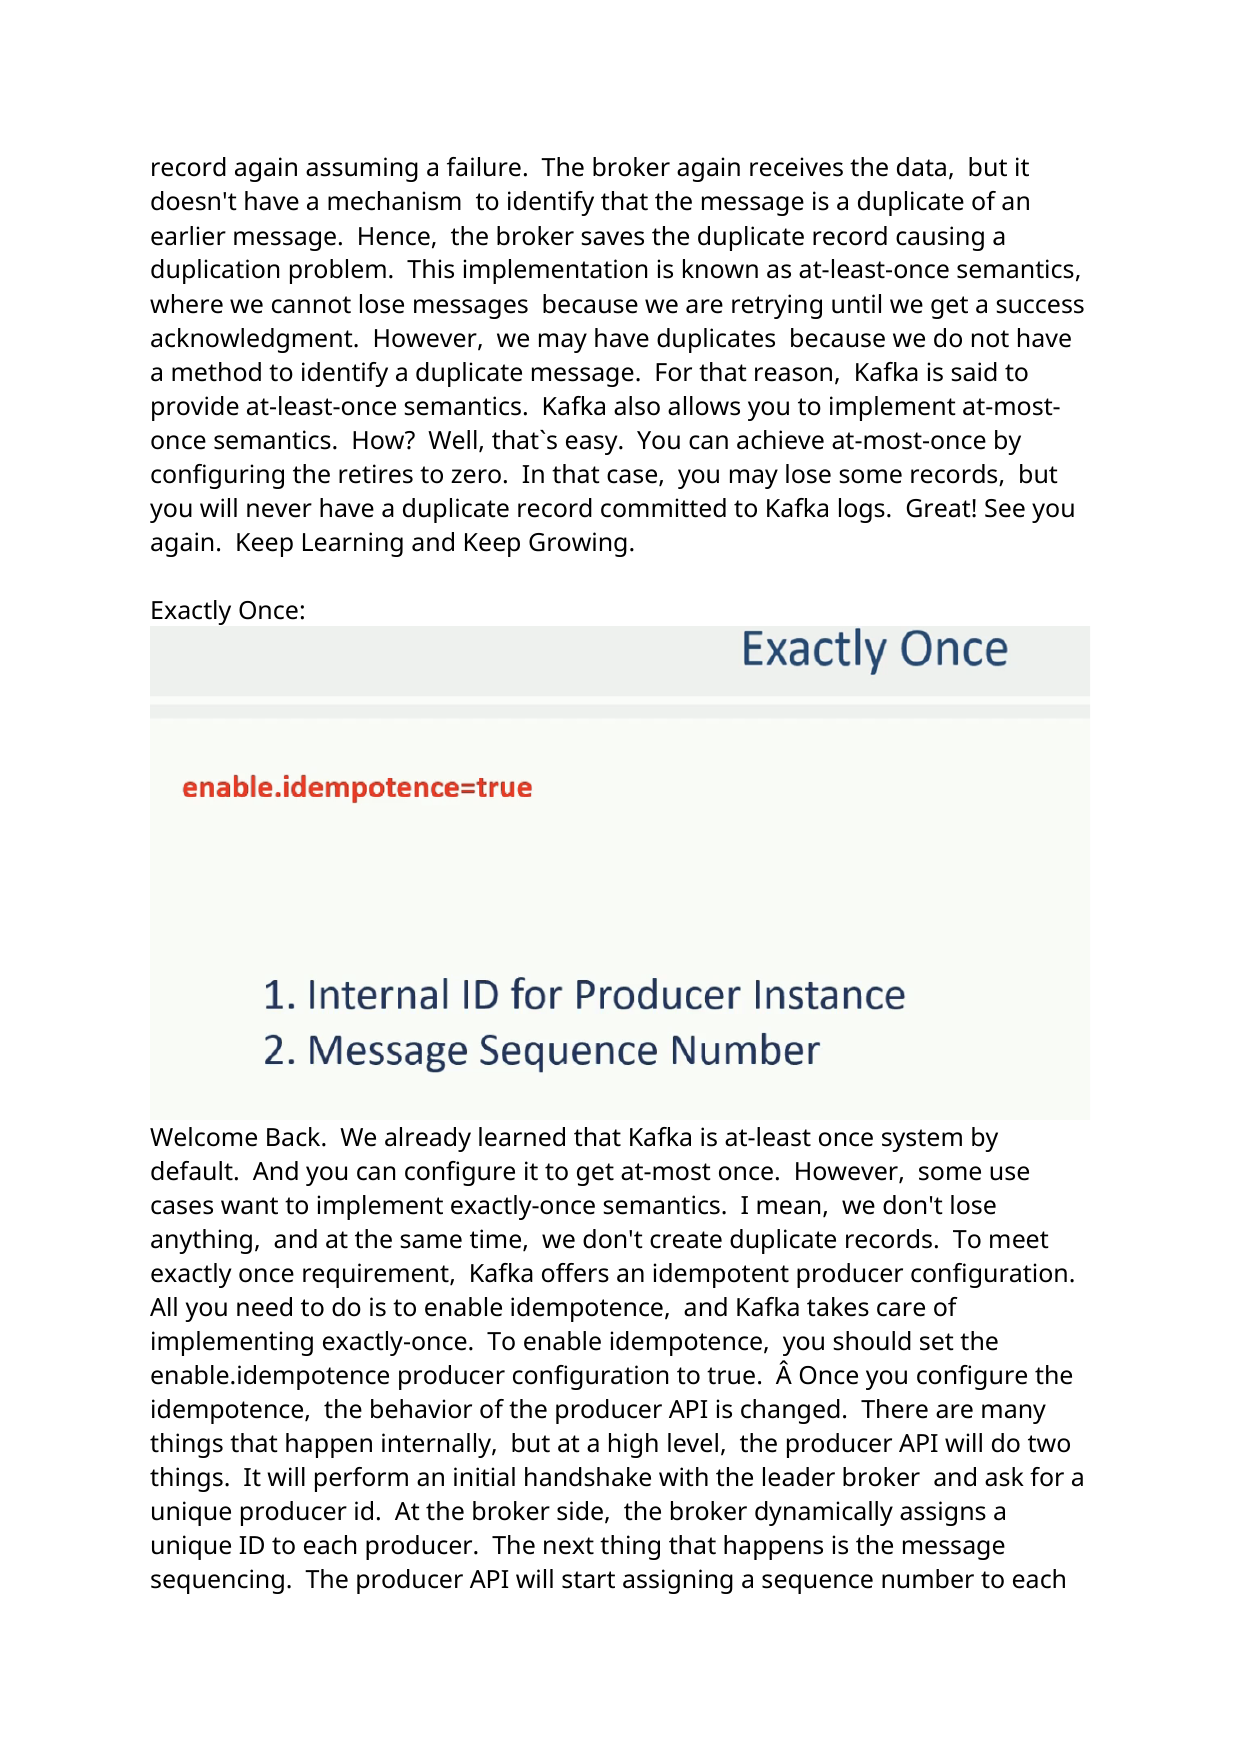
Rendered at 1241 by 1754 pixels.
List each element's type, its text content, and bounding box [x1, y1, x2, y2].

text Exactly Once: [150, 593, 1090, 626]
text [150, 150, 1090, 559]
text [150, 1120, 1090, 1596]
picture [150, 626, 1091, 1120]
